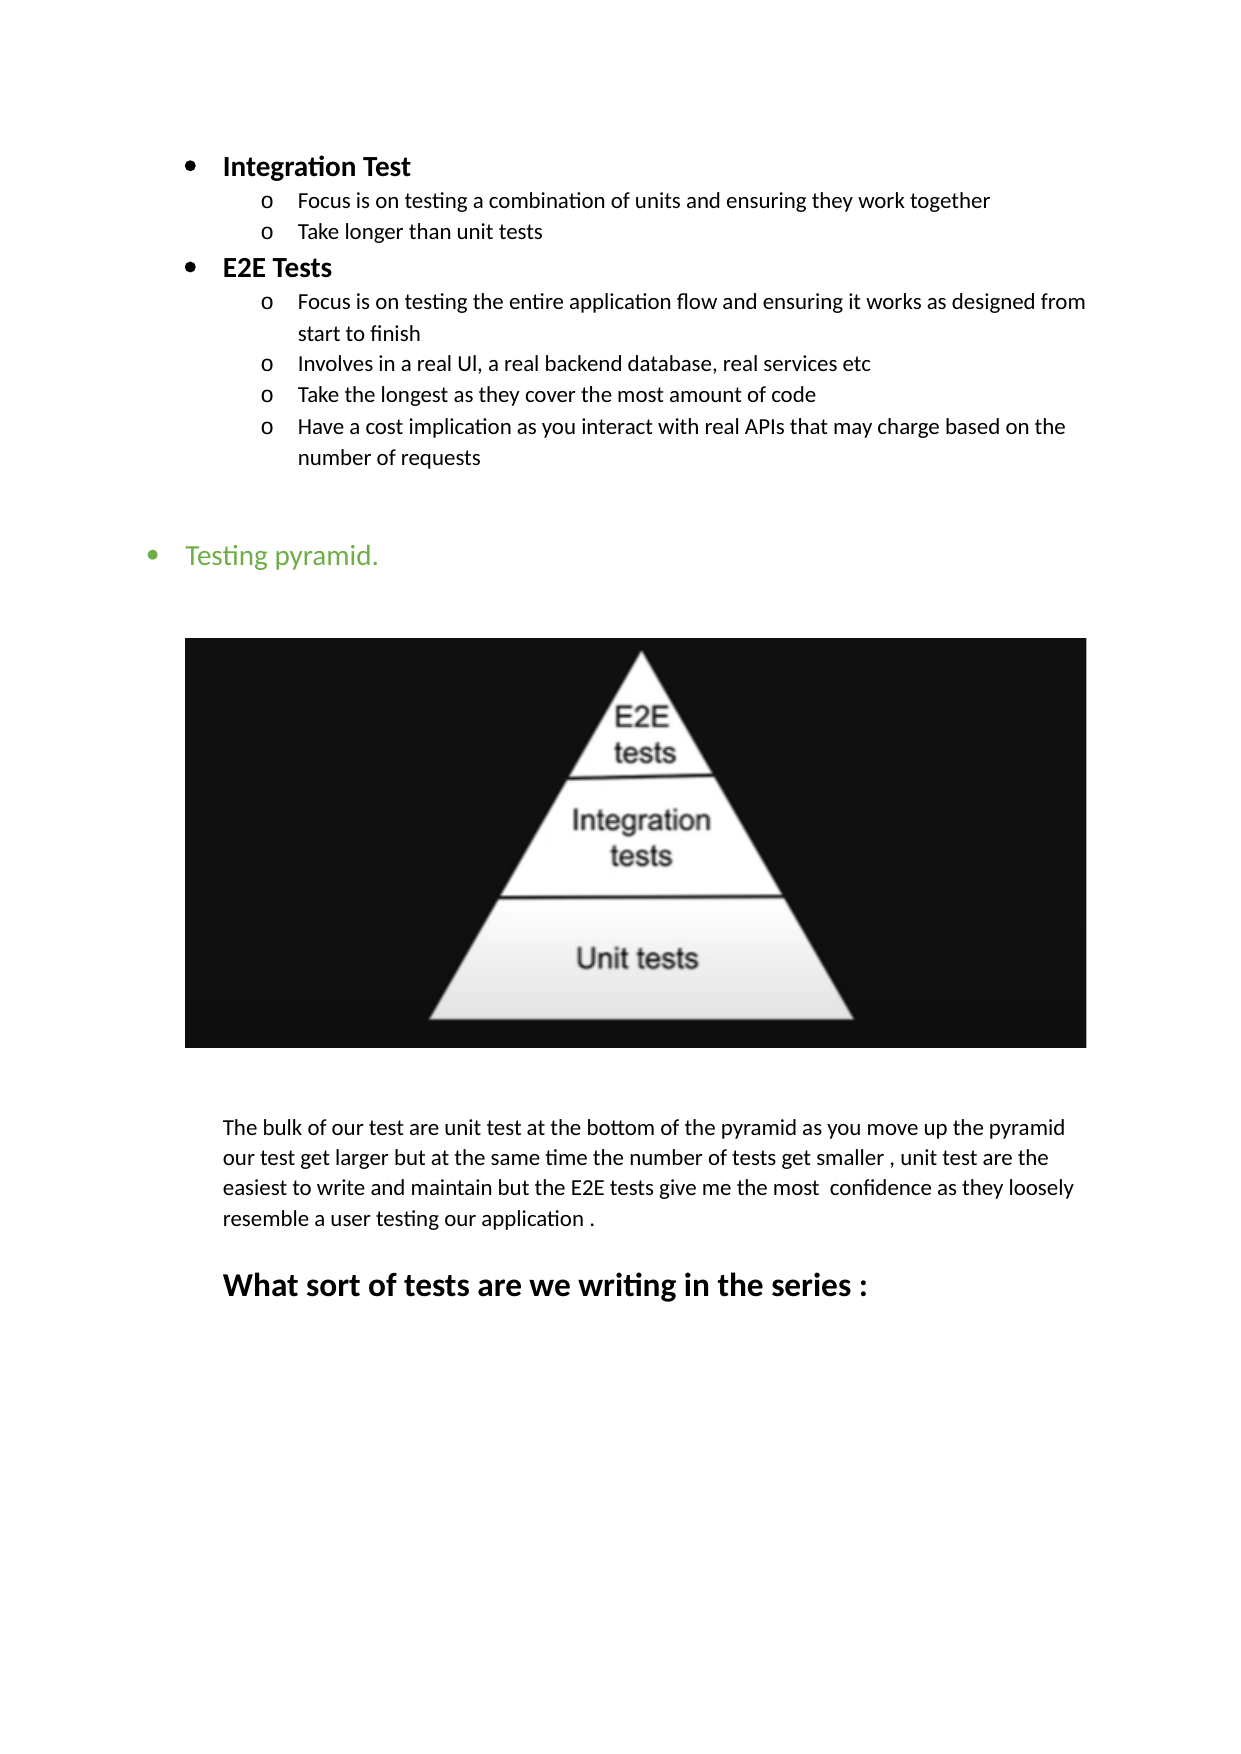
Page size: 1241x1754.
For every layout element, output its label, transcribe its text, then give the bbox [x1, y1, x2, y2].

list Focus is on testing the entire application flow and ensuring it works as designed from start to finish [260, 287, 1093, 347]
list Focus is on testing a combination of units and ensuring they work together [260, 186, 1093, 215]
picture [185, 638, 1087, 1048]
list Have a cost implication as you interact with real APIs that may charge based on the number of requests [260, 412, 1093, 471]
list Testing pyramid. [148, 537, 1093, 573]
list Involves in a real Ul, a real backend database, real services etc [260, 349, 1093, 378]
list Take longer than unit tests [260, 217, 1093, 247]
list What sort of tests are we writing in the series : [223, 1264, 1093, 1305]
list E2E Tests [185, 249, 1093, 284]
list Integration Test [185, 148, 1093, 183]
list Take the longest as they cover the most amount of code [260, 380, 1093, 409]
list The bulk of our test are unit test at the bottom of the pyramid as you move up the pyramid our test get larger but at the same time the number of tests get smaller , unit test are the easiest to write and maintain but the E2E tests give me the most confidence as they loosely resemble a user testing our application . [223, 1113, 1093, 1232]
